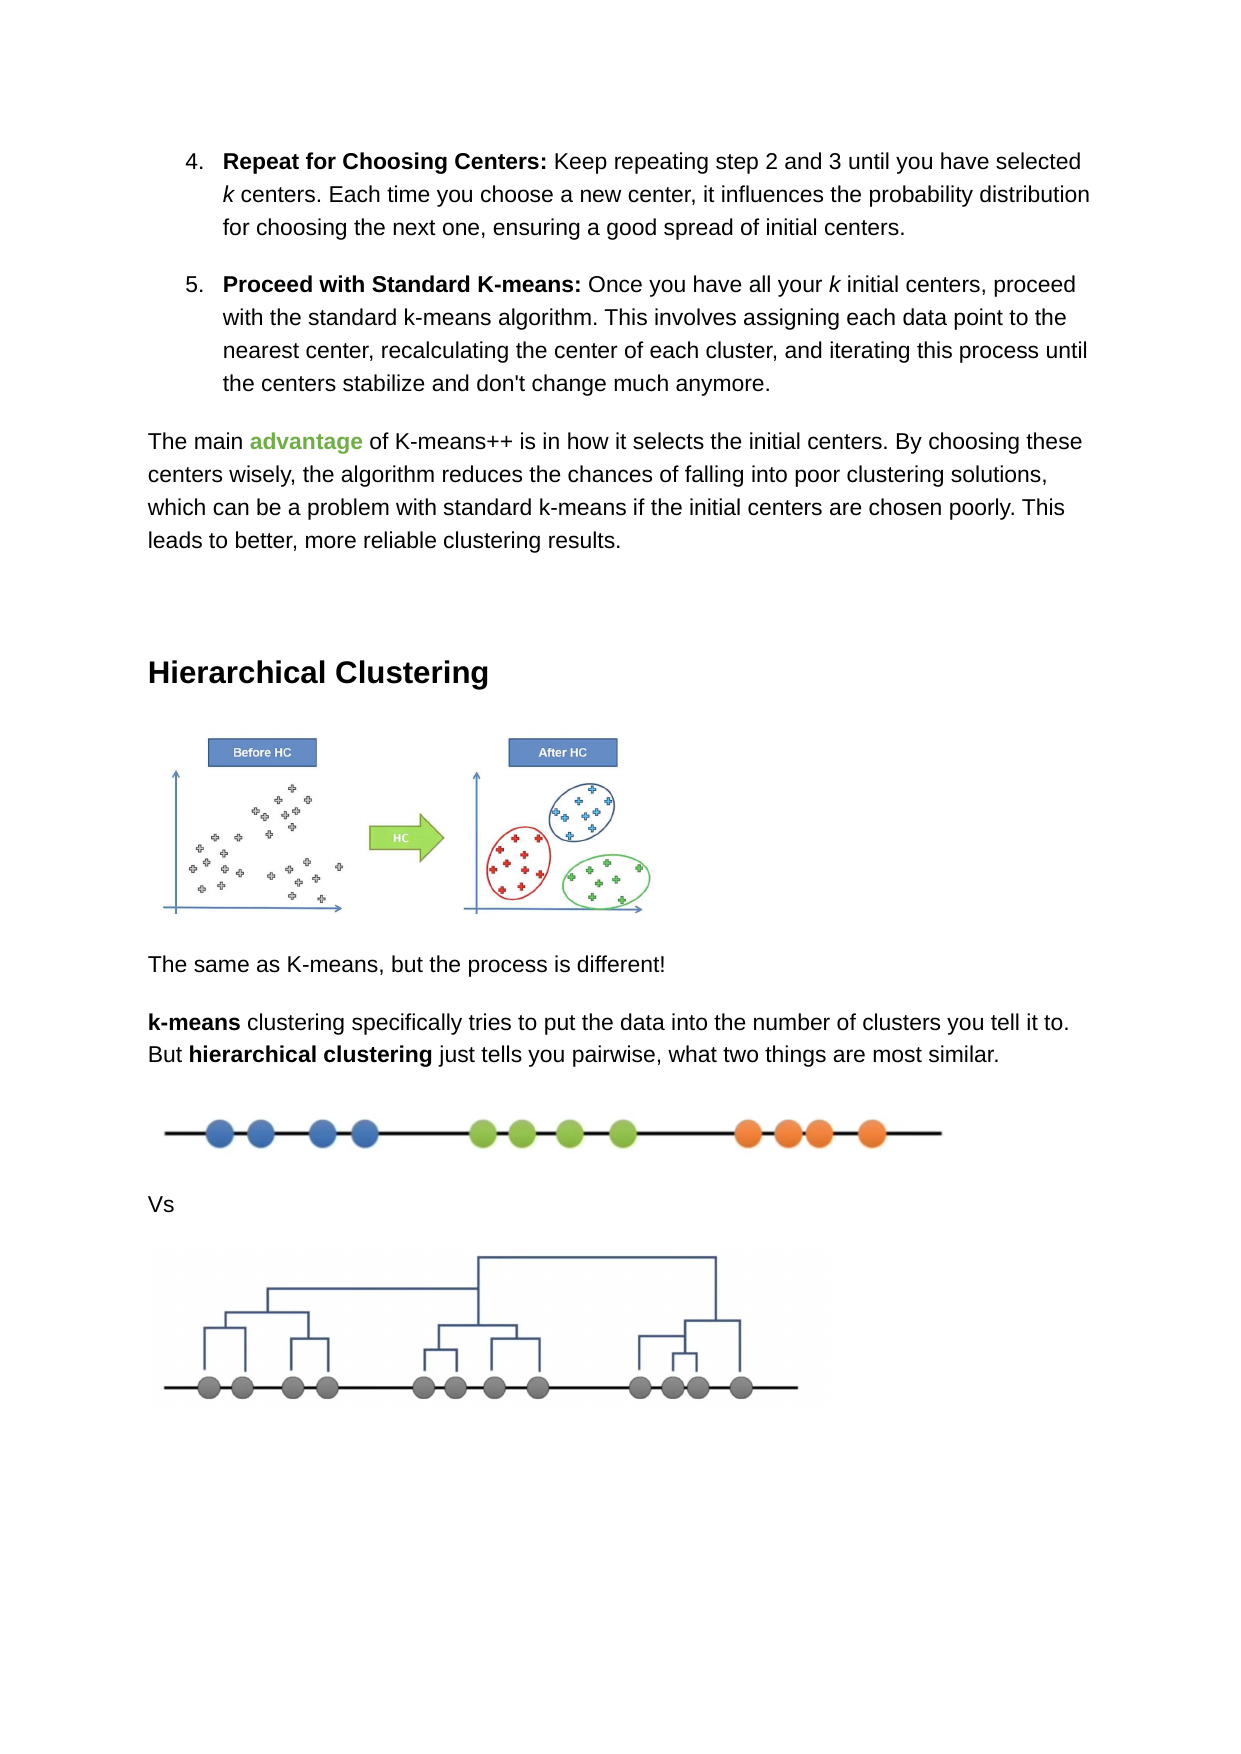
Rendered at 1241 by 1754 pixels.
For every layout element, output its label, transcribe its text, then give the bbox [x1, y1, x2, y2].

picture [147, 1099, 974, 1159]
text The main advantage of K-means++ is in how it selects the initial centers. By choosing these centers wisely, the algorithm reduces the chances of falling into poor clustering solutions, which can be a problem with standard k-means if the initial centers are chosen poorly. This leads to better, more reliable clustering results. [148, 428, 1093, 553]
picture [147, 1248, 835, 1407]
text Vs [148, 1191, 1093, 1217]
list Proceed with Standard K-means: Once you have all your k initial centers, proceed with the standard k-means algorithm. This involves assigning each data point to the nearest center, recalculating the center of each cluster, and iterating this process until the centers stabilize and don't change much anymore. [185, 271, 1093, 396]
text The same as K-means, but the process is different! [148, 951, 1093, 977]
picture [147, 724, 655, 919]
text Hierarchical Clustering [148, 654, 1093, 691]
text k-means clustering specifically tries to put the data into the number of clusters you tell it to. But hierarchical clustering just tells you pairwise, what two things are most similar. [148, 1008, 1093, 1068]
list Repeat for Choosing Centers: Keep repeating step 2 and 3 until you have selected k centers. Each time you choose a new center, it influences the probability distribution for choosing the next one, ensuring a good spread of initial centers. [185, 148, 1093, 240]
